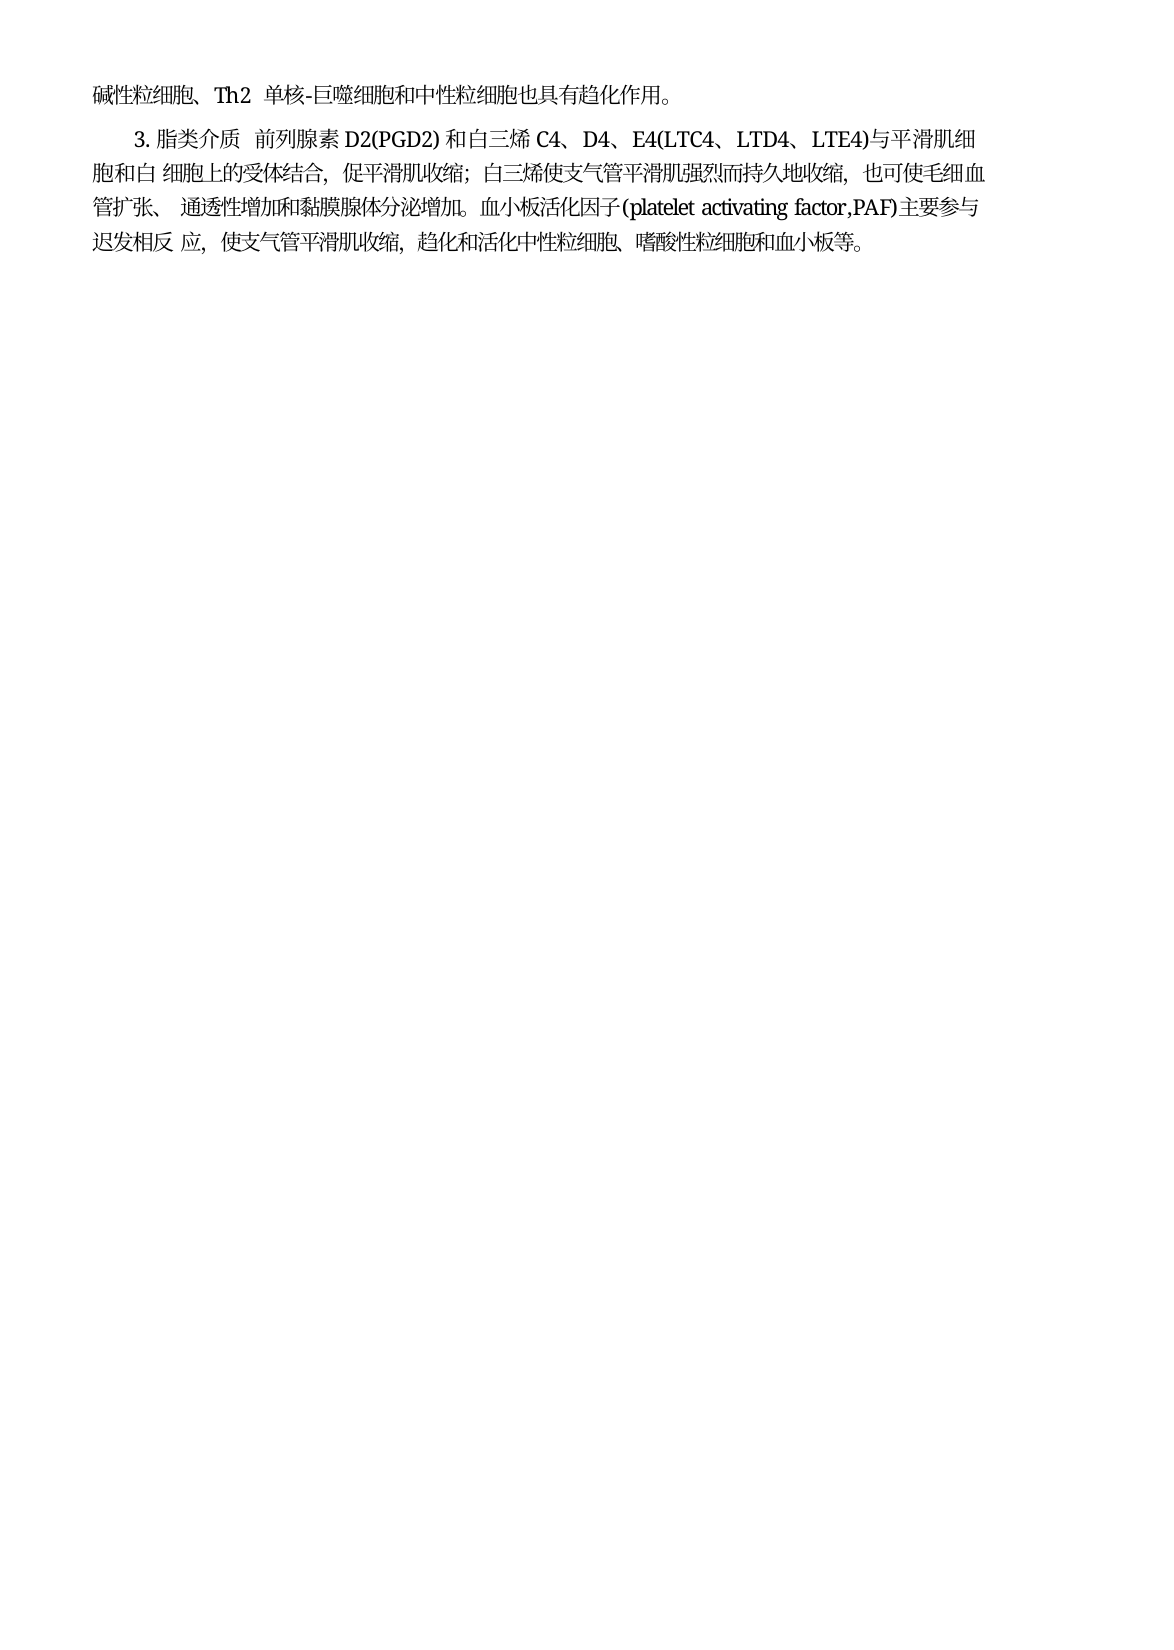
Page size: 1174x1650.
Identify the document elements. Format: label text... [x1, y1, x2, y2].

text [93, 79, 987, 110]
text 3. 脂类介质 前列腺素D2(PGD2) 和白三烯C4、D4、E4(LTC4、LTD4、LTE4)与平滑肌细胞和白 细胞上的受体结合，促平滑肌收缩；白三烯使支气管平滑肌强烈而持久地收缩，也可使毛细血管扩张、 通透性增加和黏膜腺体分泌增加。血小板活化因子(platelet activating factor,PAF)主要参与迟发相反 应，使支气管平滑肌收缩，趋化和活化中性粒细胞、嗜酸性粒细胞和血小板等。 [93, 123, 992, 256]
